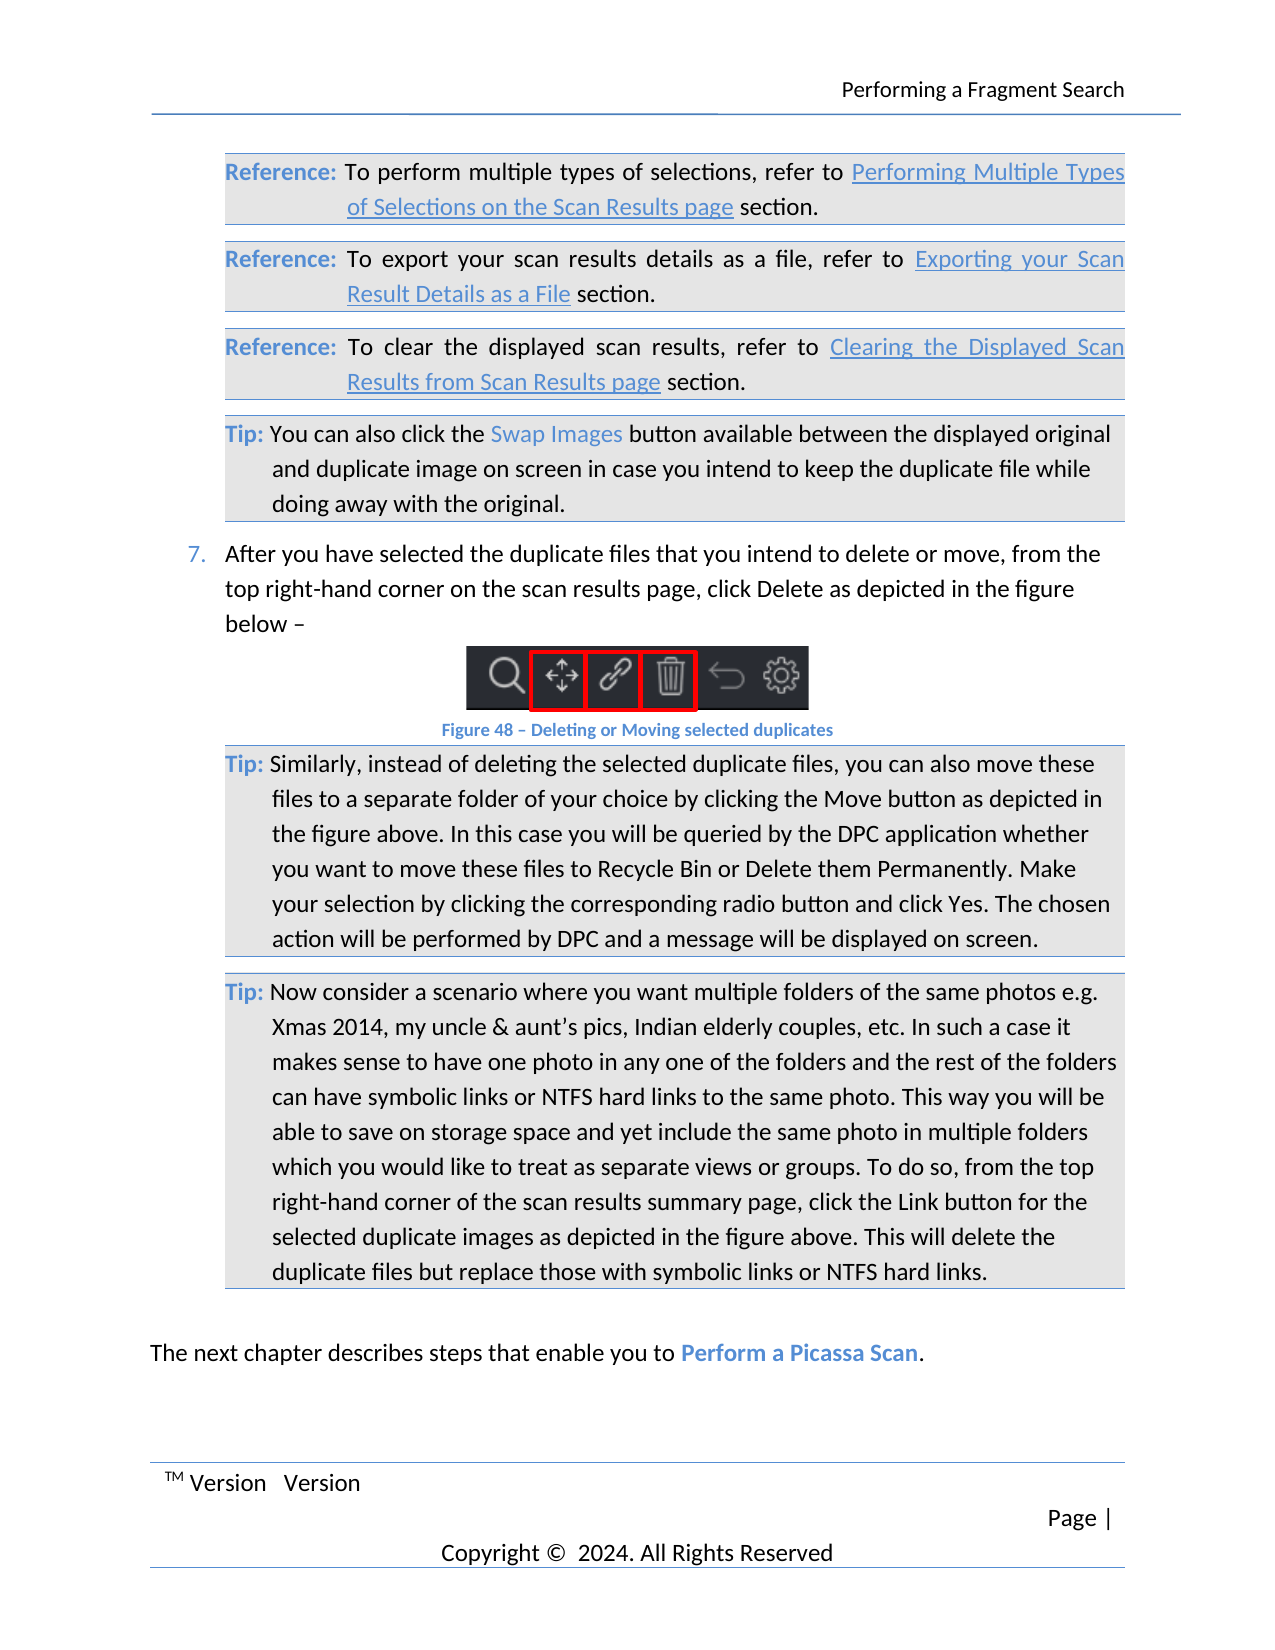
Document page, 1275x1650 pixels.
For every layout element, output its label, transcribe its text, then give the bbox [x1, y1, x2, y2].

list After you have selected the duplicate files that you intend to delete or move, from the top right-hand corner on the scan results page, click Delete as depicted in the figure below – [187, 538, 1125, 638]
picture [466, 646, 809, 710]
picture [533, 654, 583, 708]
picture [588, 654, 638, 708]
picture [643, 654, 693, 708]
text Reference: To clear the displayed scan results, refer to Clearing the Displayed Scan Results from Scan Results page section. [225, 329, 1125, 399]
text The next chapter describes steps that enable you to Perform a Picassa Scan. [150, 1337, 1125, 1368]
text Reference: To export your scan results details as a file, refer to Exporting your Scan Result Details as a File section. [225, 242, 1125, 311]
text Tip: Now consider a scenario where you want multiple folders of the same photos e.g. Xmas 2014, my uncle & aunt’s pics, Indian elderly couples, etc. In such a case it makes sense to have one photo in any one of the folders and the rest of the folders can have symbolic links or NTFS hard links to the same photo. This way you will be able to save on storage space and yet include the same photo in multiple folders which you would like to treat as separate views or groups. To do so, from the top right-hand corner of the scan results summary page, click the Link button for the selected duplicate images as depicted in the figure above. This will delete the duplicate files but replace those with symbolic links or NTFS hard links. [225, 974, 1125, 1288]
text Tip: Similarly, instead of deleting the selected duplicate files, you can also move these files to a separate folder of your choice by clicking the Move button as depicted in the figure above. In this case you will be queried by the DPC application whether you want to move these files to Recycle Bin or Delete them Permanently. Make your selection by clicking the corresponding radio button and click Yes. The chosen action will be performed by DPC and a message will be displayed on screen. [225, 746, 1125, 956]
text Tip: You can also click the Swap Images button available between the displayed original and duplicate image on screen in case you intend to keep the duplicate file while doing away with the original. [225, 416, 1125, 521]
text Figure 48 – Deleting or Moving selected duplicates [150, 718, 1125, 741]
text Reference: To perform multiple types of selections, refer to Performing Multiple Types of Selections on the Scan Results page section. [225, 154, 1125, 224]
